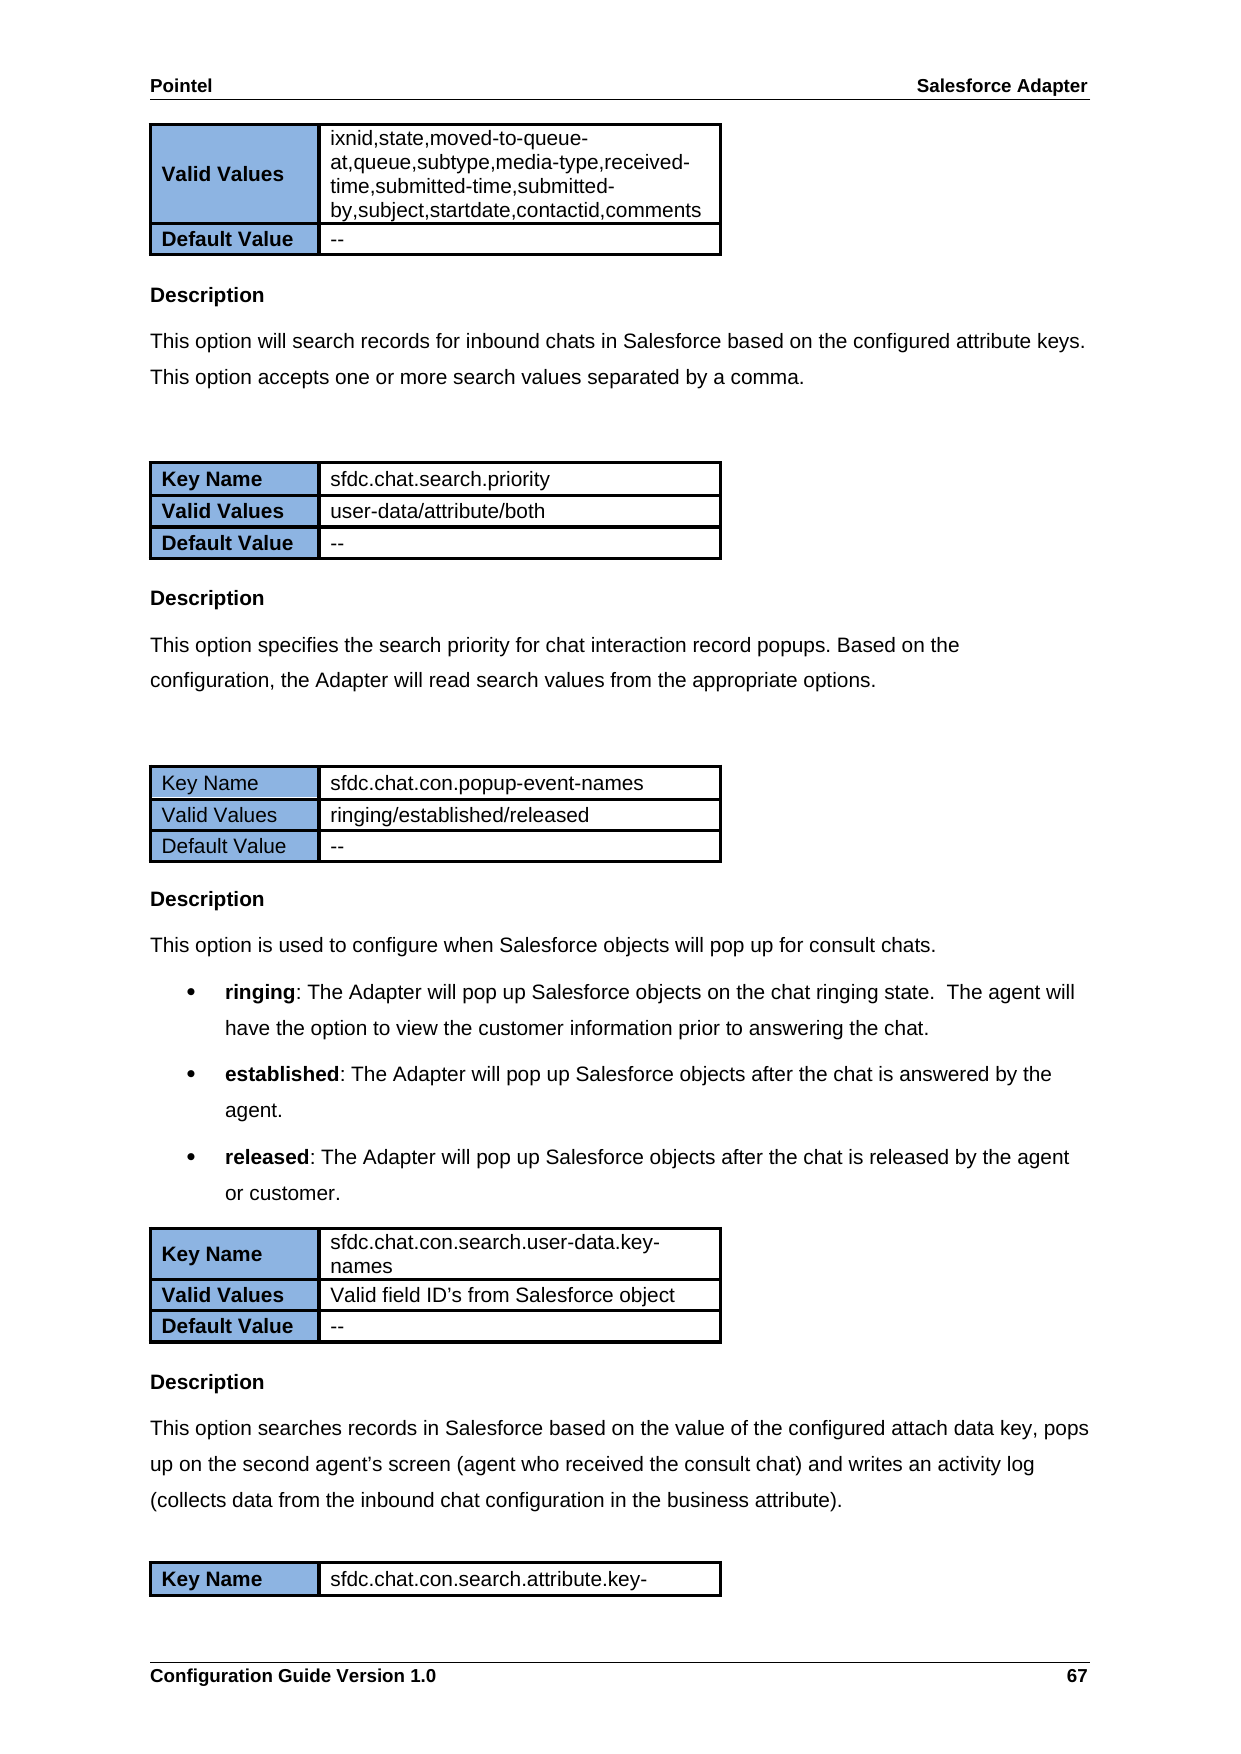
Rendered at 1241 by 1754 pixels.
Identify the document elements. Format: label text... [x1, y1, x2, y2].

table_cell -- [321, 225, 719, 253]
table_header sfdc.chat.con.search.user-data.key-names [321, 1230, 719, 1278]
table_cell Valid Values [152, 1281, 317, 1309]
table_header sfdc.chat.search.priority [321, 464, 719, 494]
table_cell -- [321, 1312, 719, 1340]
table_cell Default Value [152, 832, 317, 860]
table_cell -- [321, 832, 719, 860]
text Description [150, 283, 1090, 307]
table_cell Default Value [152, 1312, 317, 1340]
text Description [150, 1370, 1090, 1394]
text This option is used to configure when Salesforce objects will pop up for consult chats. [150, 933, 1090, 957]
table_header sfdc.chat.con.popup-event-names [321, 768, 719, 797]
table_header Key Name [152, 1230, 317, 1278]
list released: The Adapter will pop up Salesforce objects after the chat is released by the agent or customer. [187, 1144, 1090, 1204]
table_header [321, 1564, 719, 1594]
table_cell Valid Values [152, 126, 317, 222]
text This option will search records for inbound chats in Salesforce based on the configured attribute keys. This option accepts one or more search values separated by a comma. [150, 329, 1090, 389]
table_cell ixnid,state,moved-to-queue-at,queue,subtype,media-type,received-time,submitted-time,submitted-by,subject,startdate,contactid,comments [321, 126, 719, 222]
table_header Key Name [152, 1564, 317, 1594]
table_cell Default Value [152, 529, 317, 557]
text This option specifies the search priority for chat interaction record popups. Based on the configuration, the Adapter will read search values from the appropriate options. [150, 632, 1090, 692]
table_header Key Name [152, 768, 317, 797]
table_header Key Name [152, 464, 317, 494]
table_cell Valid Values [152, 497, 317, 525]
table_cell user-data/attribute/both [321, 497, 719, 525]
list ringing: The Adapter will pop up Salesforce objects on the chat ringing state. The agent will have the option to view the customer information prior to answering the chat. [187, 980, 1090, 1040]
list established: The Adapter will pop up Salesforce objects after the chat is answered by the agent. [187, 1062, 1090, 1122]
table_cell ringing/established/released [321, 801, 719, 829]
table_cell Default Value [152, 225, 317, 253]
text This option searches records in Salesforce based on the value of the configured attach data key, pops up on the second agent’s screen (agent who received the consult chat) and writes an activity log (collects data from the inbound chat configuration in the business attribute). [150, 1416, 1090, 1512]
table_cell Valid field ID’s from Salesforce object [321, 1281, 719, 1309]
table_cell Valid Values [152, 801, 317, 829]
text Description [150, 586, 1090, 610]
text Description [150, 887, 1090, 911]
table_cell -- [321, 529, 719, 557]
